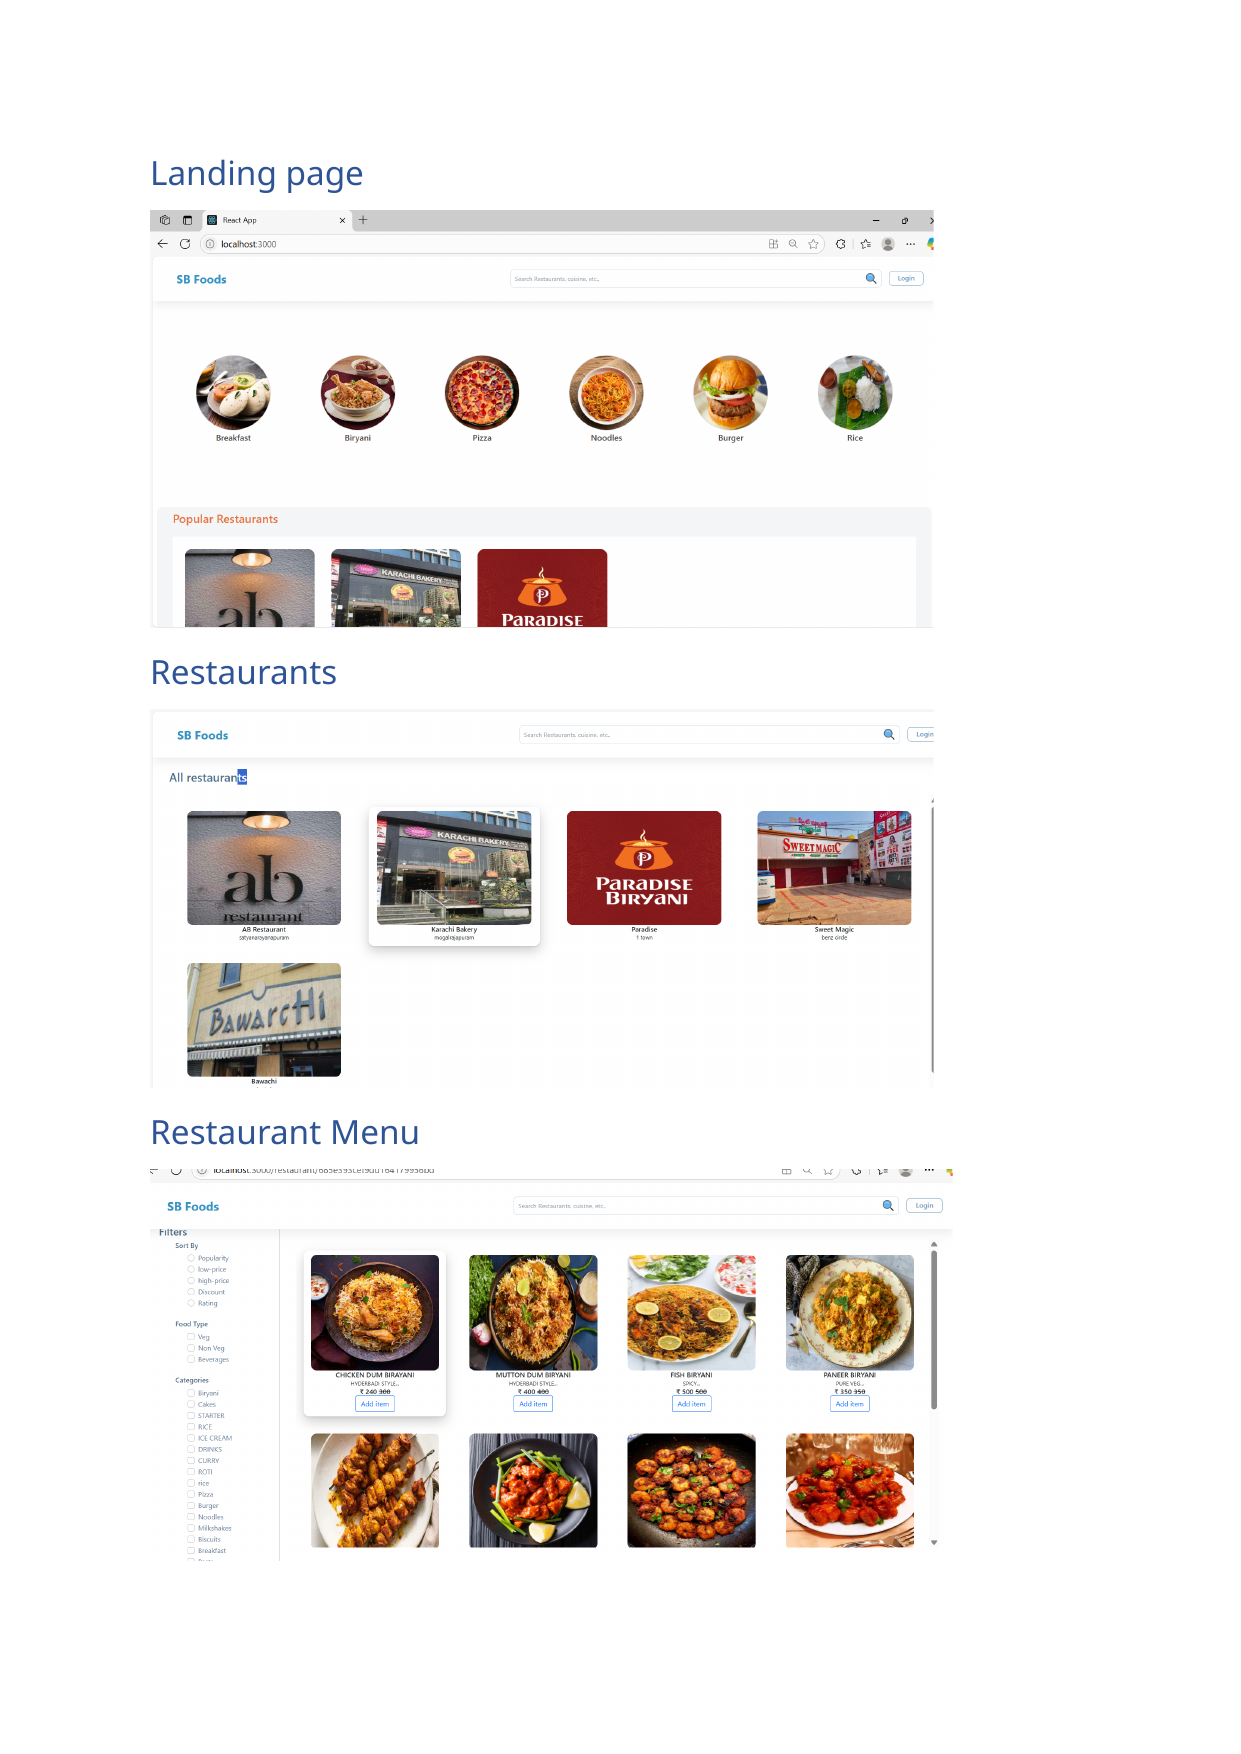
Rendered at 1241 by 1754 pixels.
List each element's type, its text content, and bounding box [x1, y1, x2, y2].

subtitle Restaurant Menu [150, 1109, 1090, 1154]
subtitle Restaurants [150, 649, 1090, 694]
subtitle Landing page [150, 150, 1090, 195]
picture [150, 210, 934, 628]
picture [150, 1169, 953, 1561]
picture [150, 709, 934, 1088]
